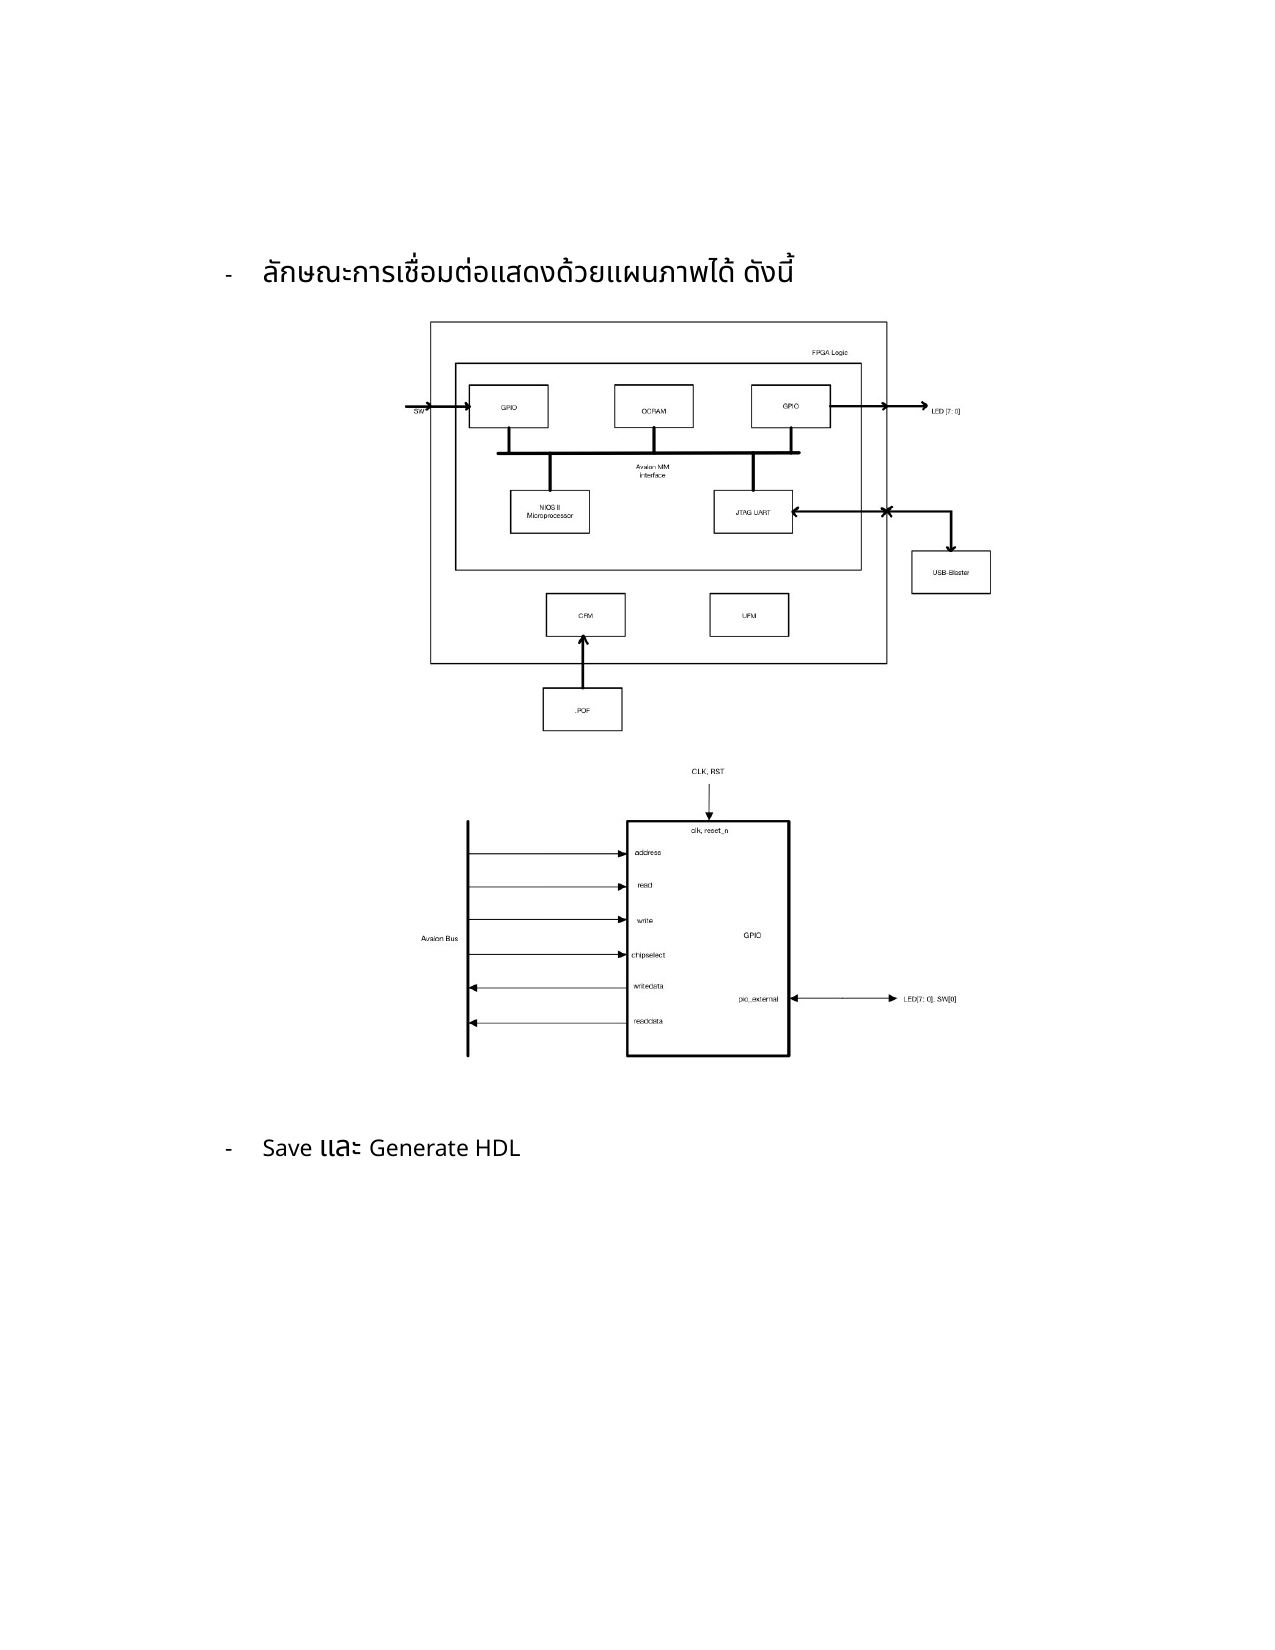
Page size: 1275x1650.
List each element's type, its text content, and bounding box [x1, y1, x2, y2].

list Save และ Generate HDL [225, 1126, 1125, 1170]
list ลักษณะการเชื่อมต่อแสดงด้วยแผนภาพได้ ดังนี้ [225, 251, 1125, 295]
picture [389, 298, 999, 750]
picture [413, 752, 974, 1090]
